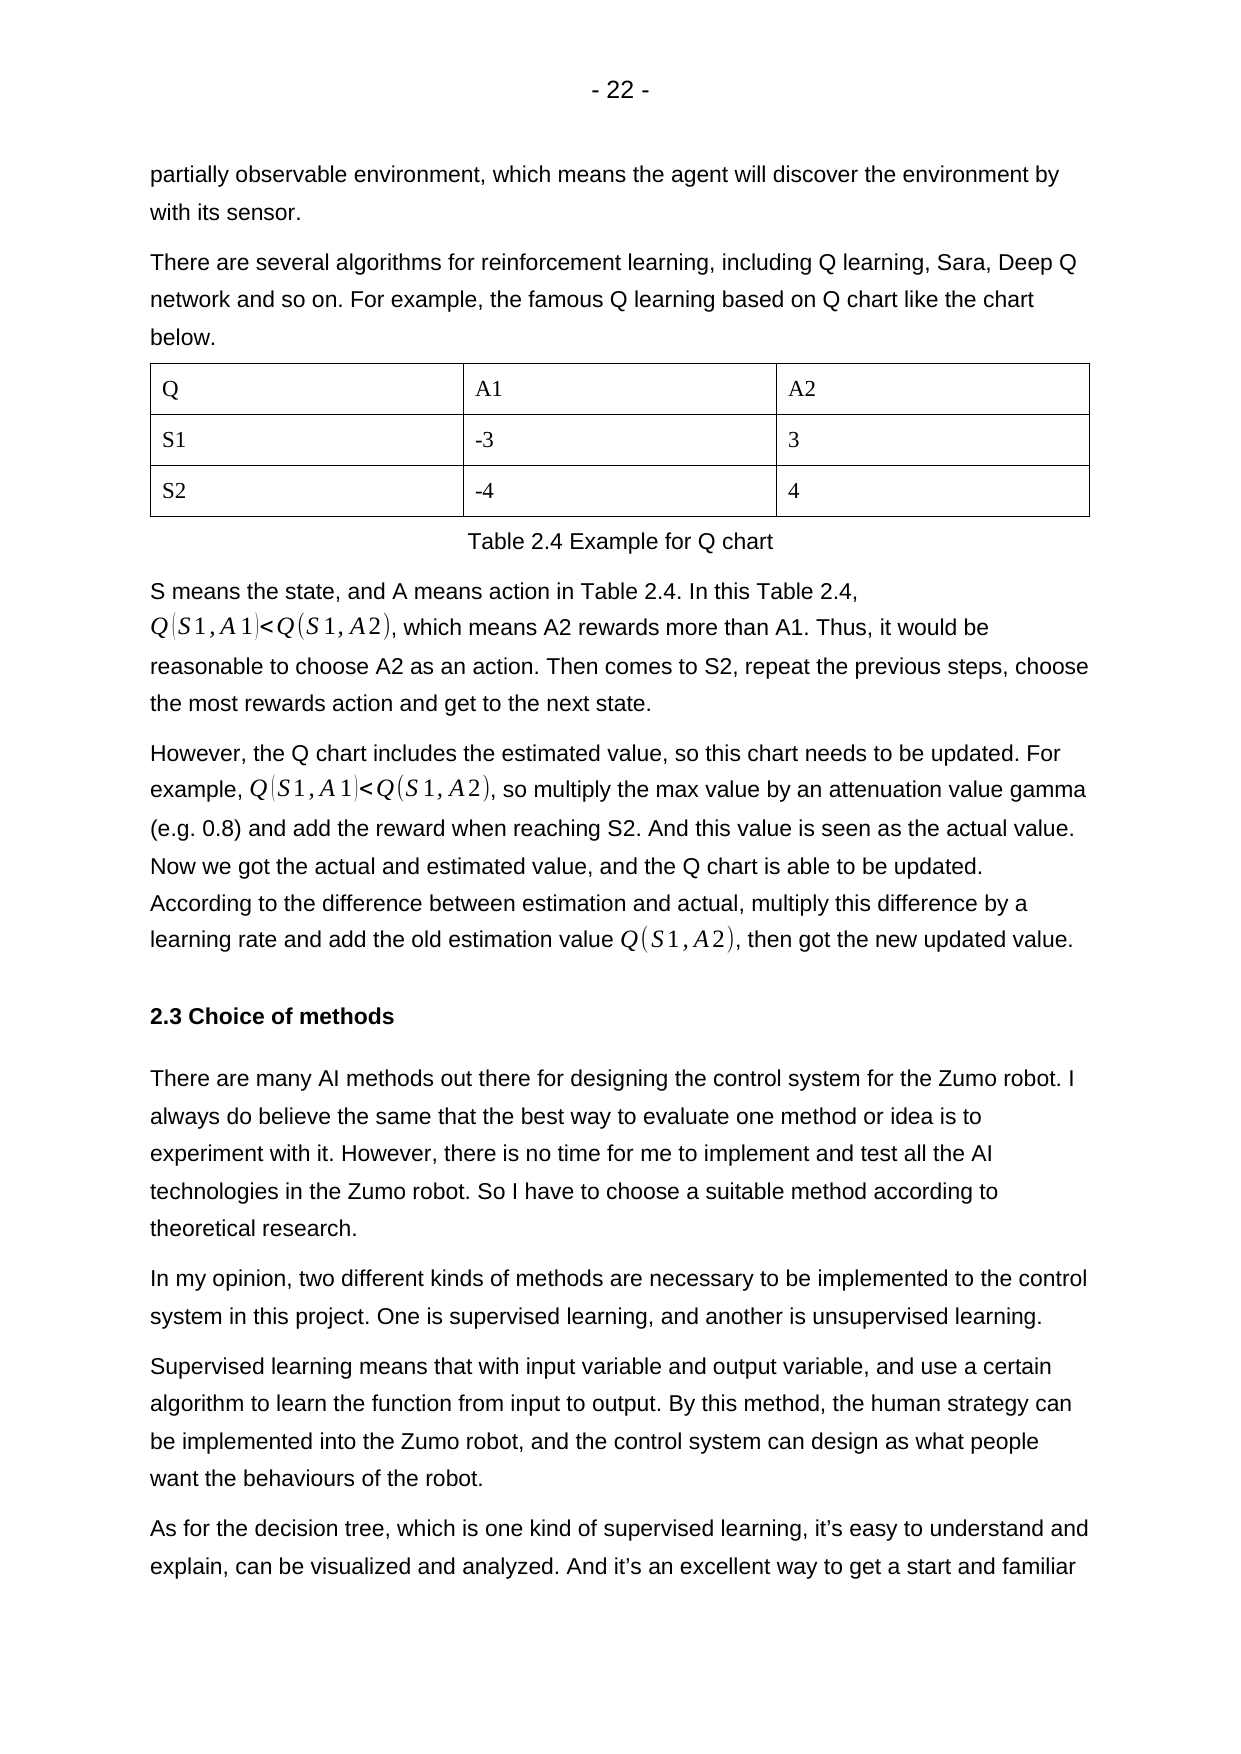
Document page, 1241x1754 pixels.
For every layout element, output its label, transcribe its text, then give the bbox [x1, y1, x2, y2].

table_header Q [151, 364, 463, 413]
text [150, 1504, 1090, 1579]
text Supervised learning means that with input variable and output variable, and use a certain algorithm to learn the function from input to output. By this method, the human strategy can be implemented into the Zumo robot, and the control system can design as what people want the behaviours of the robot. [150, 1342, 1090, 1492]
table_cell -4 [464, 466, 776, 516]
text There are many AI methods out there for designing the control system for the Zumo robot. I always do believe the same that the best way to evaluate one method or idea is to experiment with it. However, there is no time for me to implement and test all the AI technologies in the Zumo robot. So I have to choose a suitable method according to theoretical research. [150, 1054, 1090, 1242]
text However, the Q chart includes the estimated value, so this chart needs to be updated. For example, , so multiply the max value by an attenuation value gamma (e.g. 0.8) and add the reward when reaching S2. And this value is seen as the actual value. Now we got the actual and estimated value, and the Q chart is able to be updated. According to the difference between estimation and actual, multiply this difference by a learning rate and add the old estimation value , then got the new updated value. [150, 729, 1090, 954]
table_header A2 [777, 364, 1089, 413]
table_header A1 [464, 364, 776, 413]
text In my opinion, two different kinds of methods are necessary to be implemented to the control system in this project. One is supervised learning, and another is unsupervised learning. [150, 1254, 1090, 1329]
table_cell 4 [777, 466, 1089, 516]
text S means the state, and A means action in Table 2.4. In this Table 2.4, , which means A2 rewards more than A1. Thus, it would be reasonable to choose A2 as an action. Then comes to S2, repeat the previous steps, choose the most rewards action and get to the next state. [150, 567, 1090, 717]
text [150, 150, 1090, 225]
text There are several algorithms for reinforcement learning, including Q learning, Sara, Deep Q network and so on. For example, the famous Q learning based on Q chart like the chart below. [150, 237, 1090, 350]
table_cell -3 [464, 415, 776, 464]
table_cell S2 [151, 466, 463, 516]
subtitle 2.3 Choice of methods [150, 992, 1090, 1029]
table_cell S1 [151, 415, 463, 464]
text Table 2.4 Example for Q chart [150, 517, 1090, 554]
table_cell 3 [777, 415, 1089, 464]
